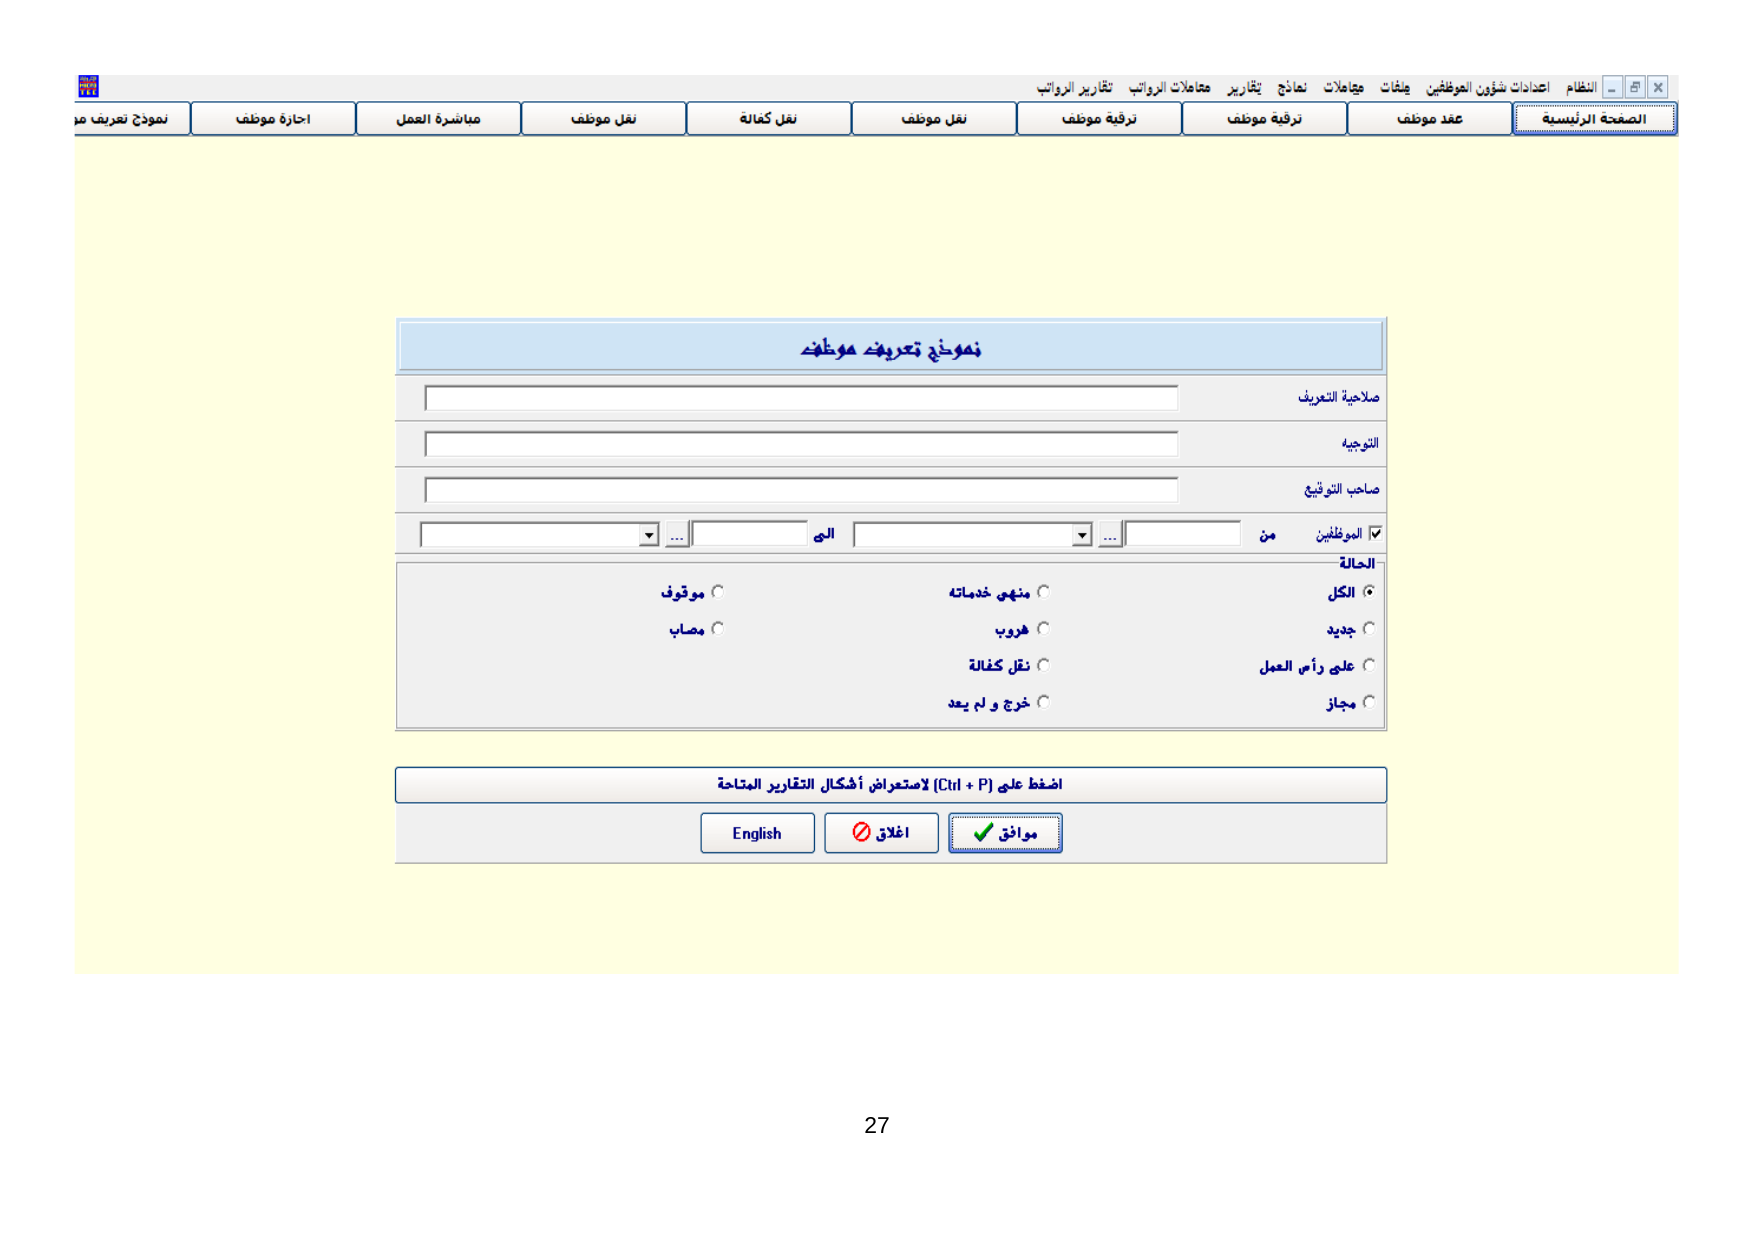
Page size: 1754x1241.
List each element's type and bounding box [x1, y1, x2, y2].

picture [74, 75, 1679, 974]
